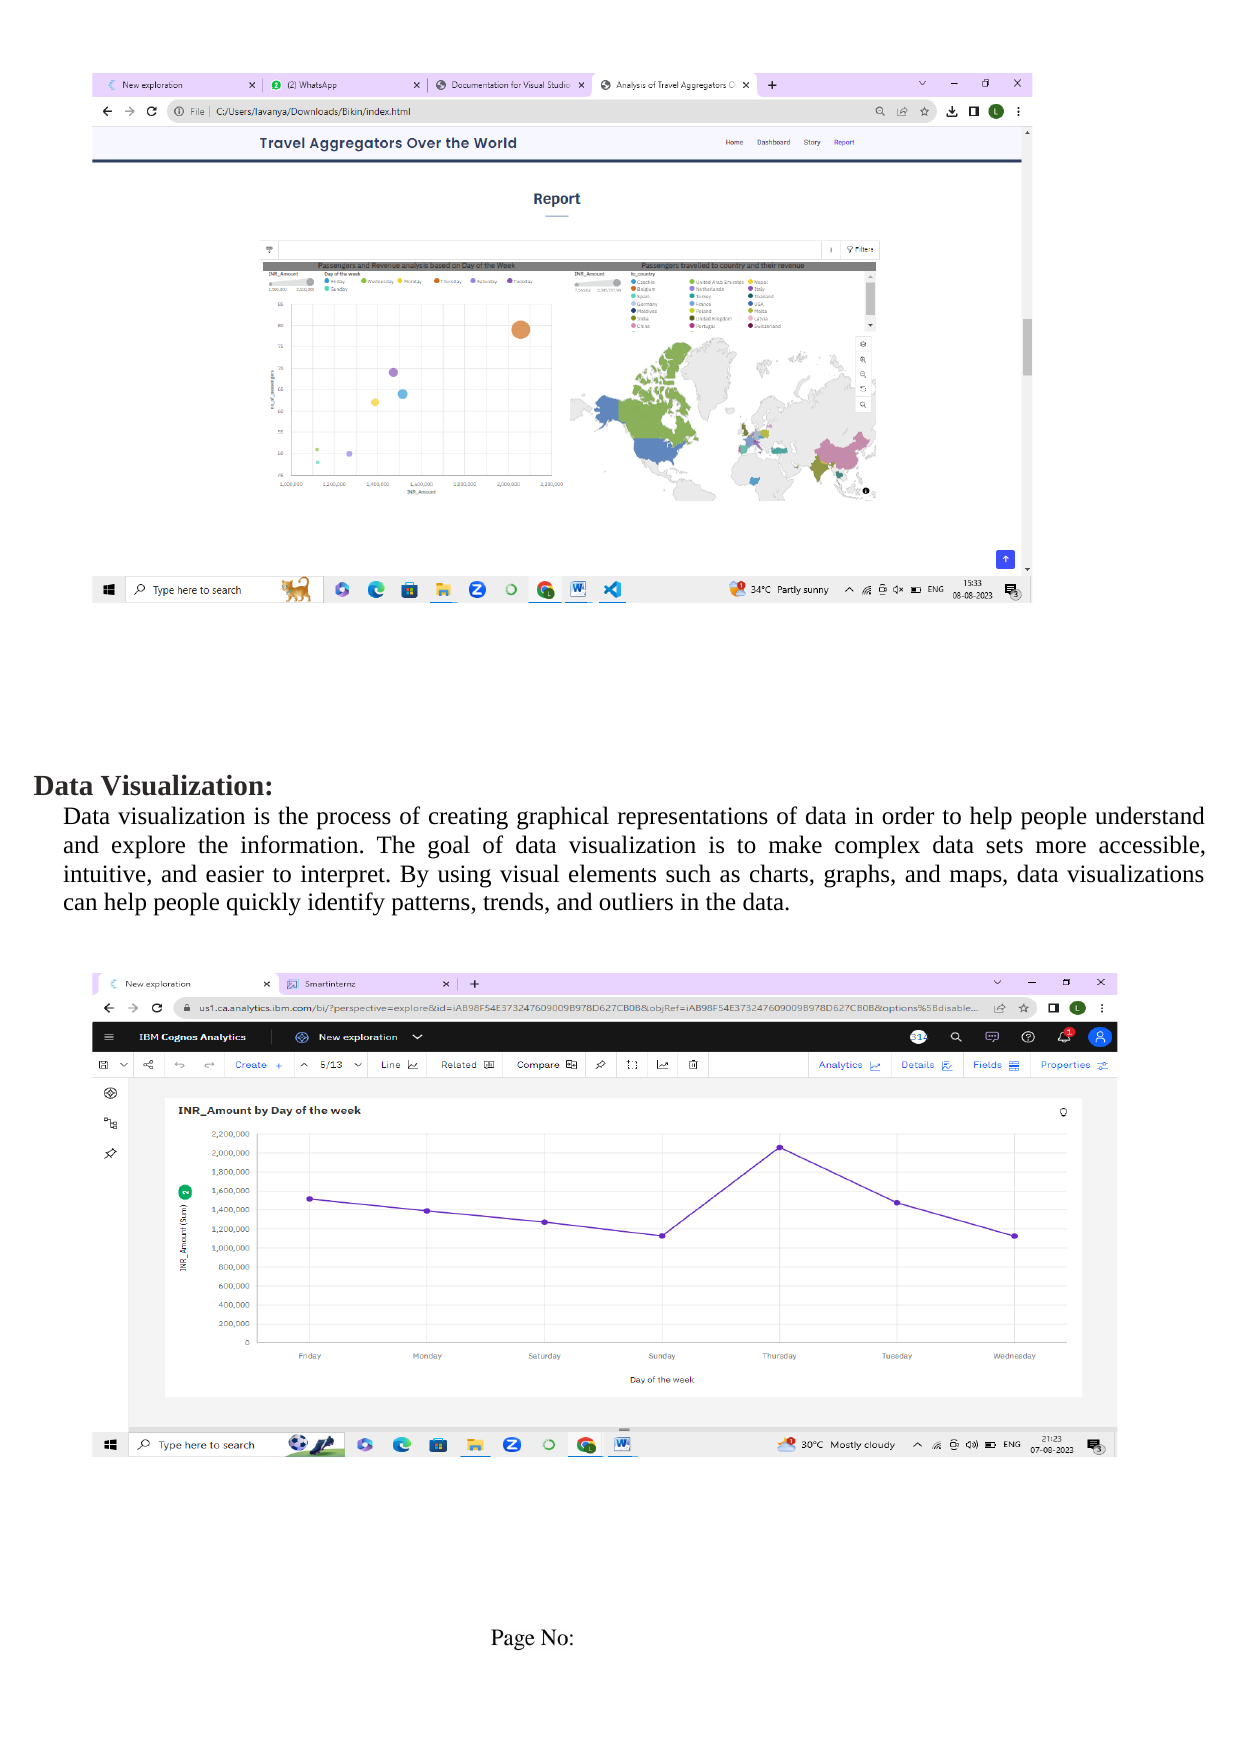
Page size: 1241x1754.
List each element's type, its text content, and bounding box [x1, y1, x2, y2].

picture [92, 73, 1033, 603]
text Data Visualization: [33, 768, 1207, 801]
picture [489, 1629, 575, 1651]
picture [92, 973, 1118, 1457]
text Data visualization is the process of creating graphical representations of data in order to help people understand and explore the information. The goal of data visualization is to make complex data sets more accessible, intuitive, and easier to interpret. By using visual elements such as charts, graphs, and maps, data visualizations can help people quickly identify patterns, trends, and outliers in the data. [63, 801, 1207, 916]
